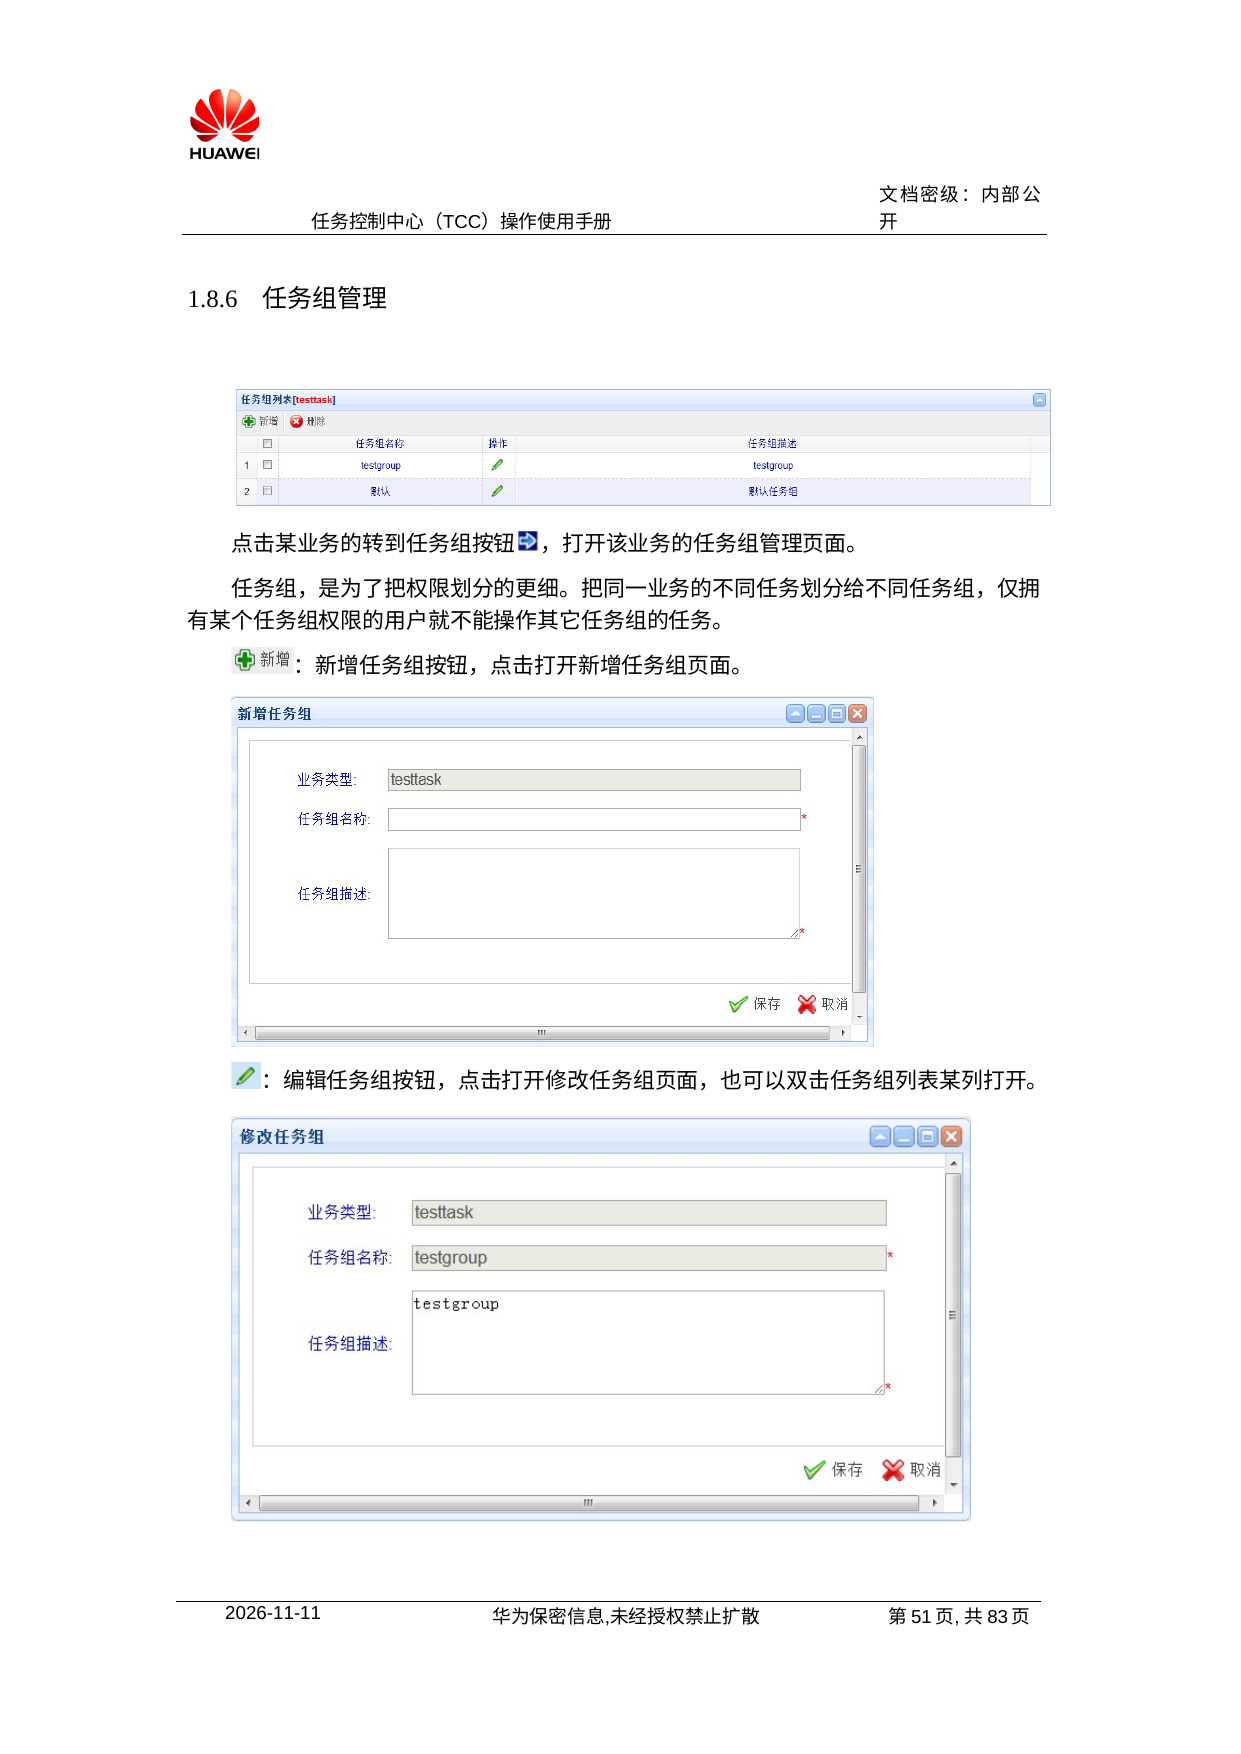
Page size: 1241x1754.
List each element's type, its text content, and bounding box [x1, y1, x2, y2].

list ：新增任务组按钮，点击打开新增任务组页面。 [187, 648, 1053, 680]
picture [231, 387, 1055, 508]
picture [231, 1062, 261, 1089]
picture [190, 89, 260, 159]
list 任务组，是为了把权限划分的更细。把同一业务的不同任务划分给不同任务组，仅拥有某个任务组权限的用户就不能操作其它任务组的任务。 [187, 570, 1053, 635]
list 点击某业务的转到任务组按钮，打开该业务的任务组管理页面。 [187, 525, 1053, 558]
picture [231, 647, 294, 674]
subtitle 任务组管理 [187, 264, 1053, 329]
picture [515, 530, 540, 552]
picture [231, 1116, 972, 1522]
picture [231, 696, 874, 1047]
list ：编辑任务组按钮，点击打开修改任务组页面，也可以双击任务组列表某列打开。 [187, 1063, 1053, 1095]
